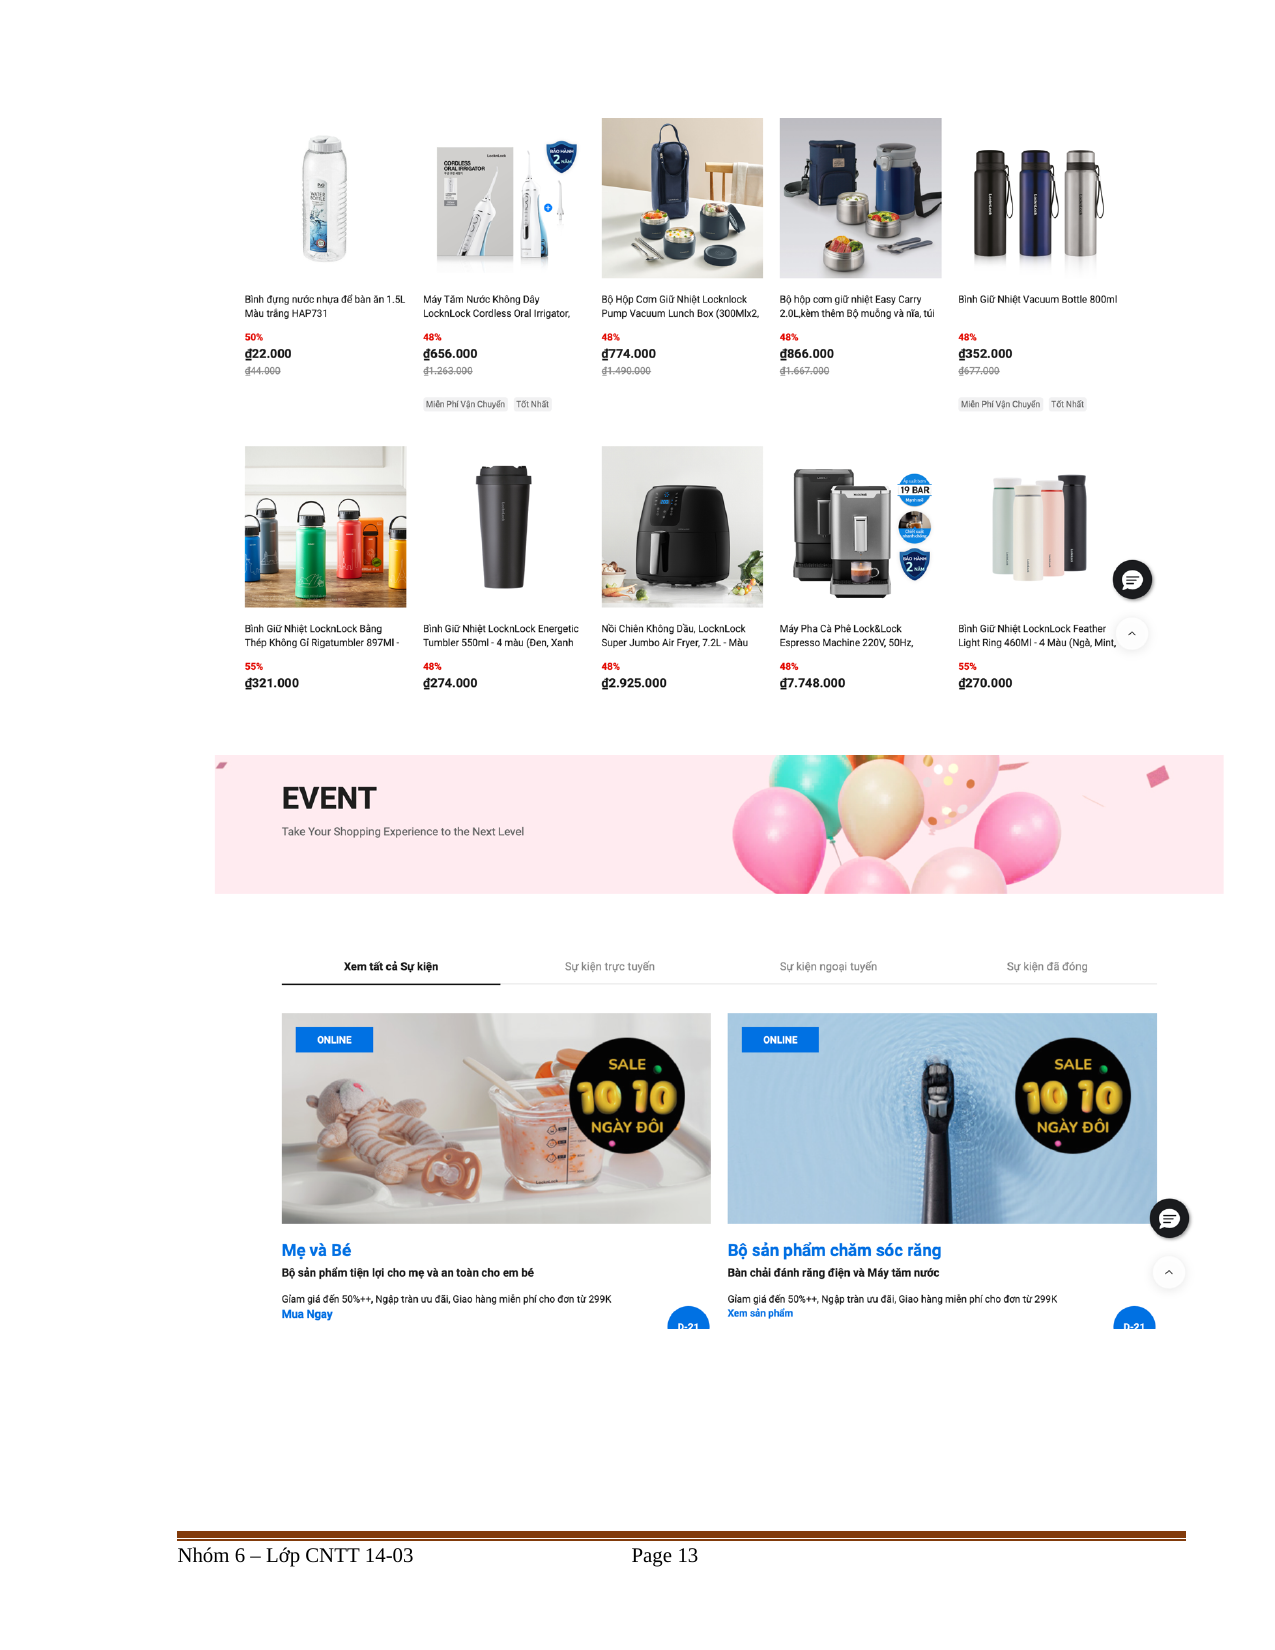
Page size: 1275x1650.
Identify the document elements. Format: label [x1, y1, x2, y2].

picture [177, 118, 1187, 690]
picture [214, 755, 1224, 1329]
